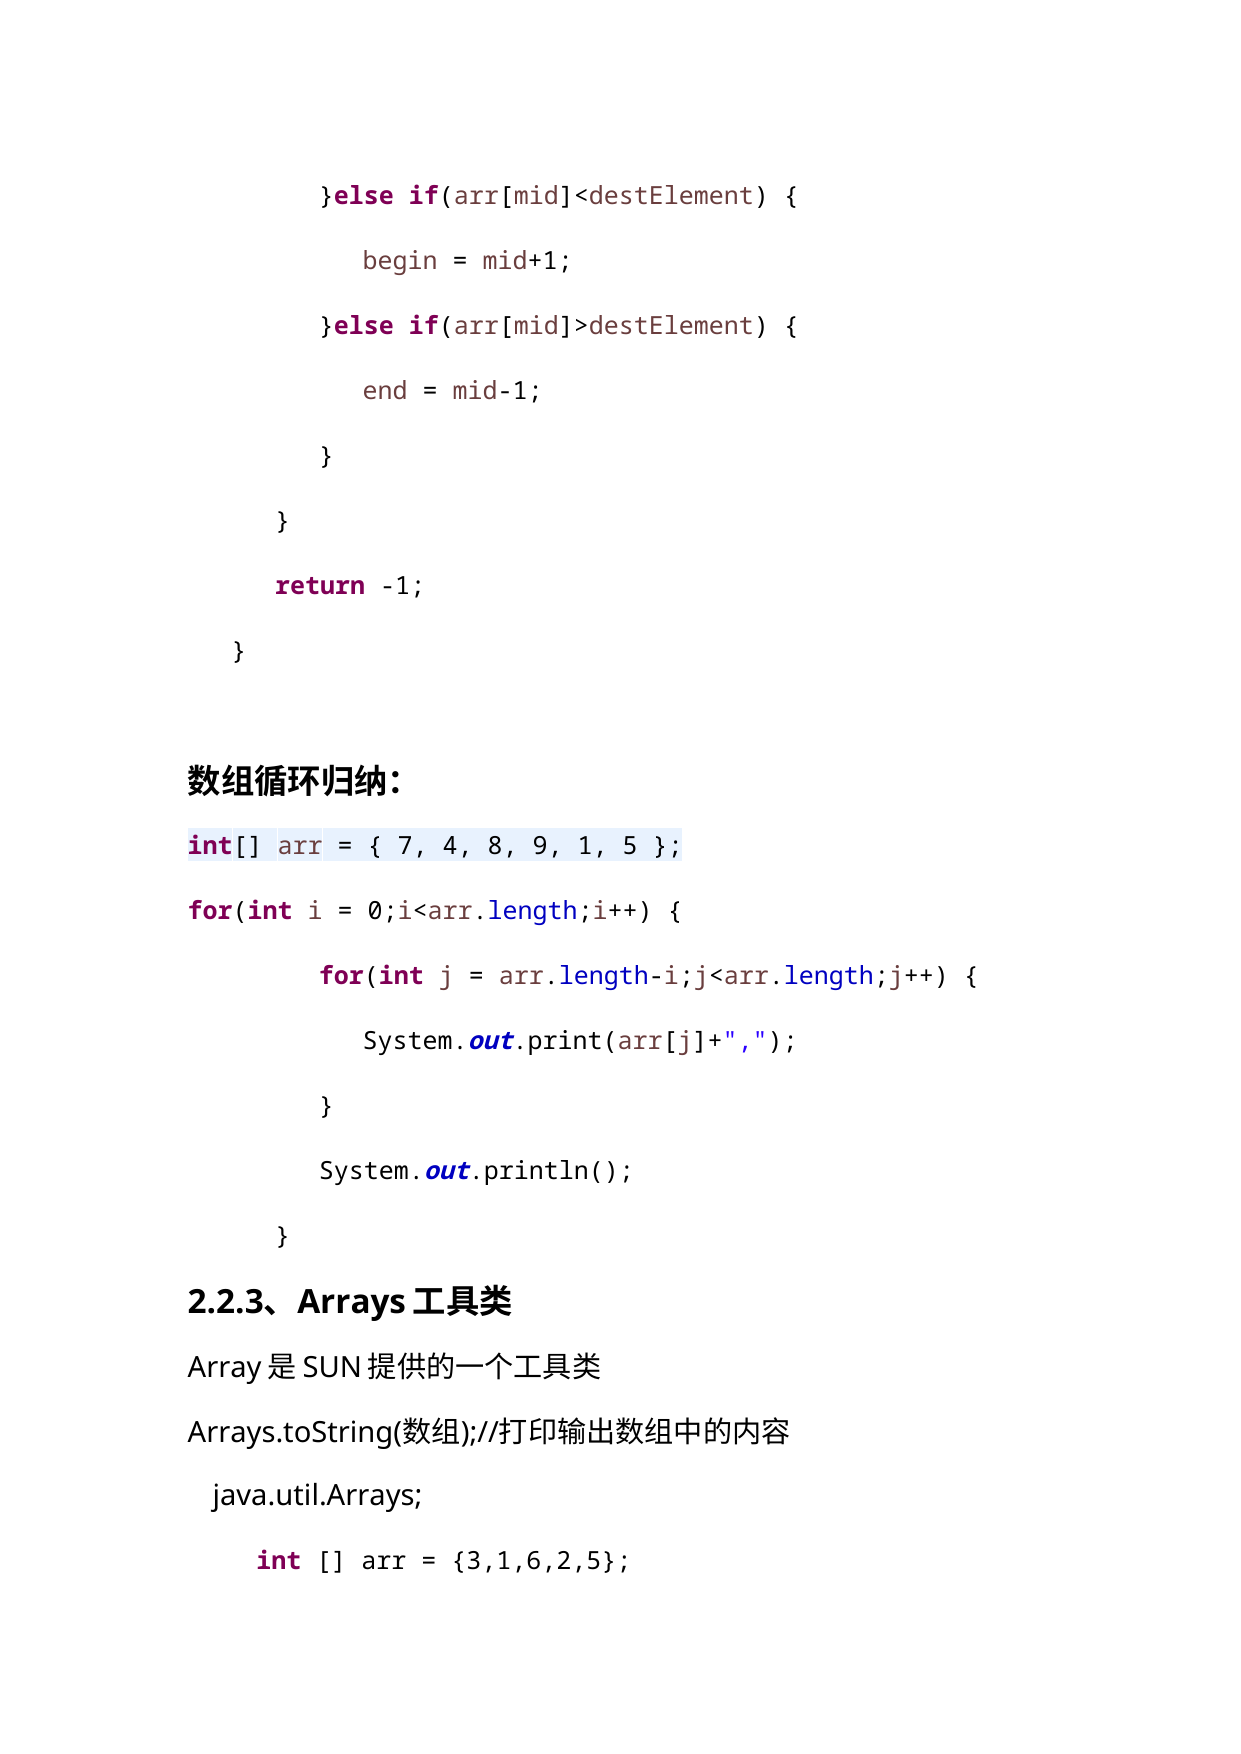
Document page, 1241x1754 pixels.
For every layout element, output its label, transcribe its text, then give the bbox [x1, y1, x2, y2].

text } [187, 422, 1053, 487]
text return -1; [187, 552, 1053, 617]
text }else if(arr[mid]<destElement) { [187, 162, 1053, 227]
text java.util.Arrays; [212, 1462, 1053, 1527]
text Arrays.toString(数组);//打印输出数组中的内容 [187, 1397, 1053, 1462]
text }else if(arr[mid]>destElement) { [187, 292, 1053, 357]
text 数组循环归纳： [187, 747, 1053, 812]
text System.out.print(arr[j]+","); [187, 1007, 1053, 1072]
text } [187, 1202, 1053, 1267]
subtitle 2.2.3、Arrays工具类 [187, 1267, 1053, 1332]
text } [187, 617, 1053, 682]
text System.out.println(); [187, 1137, 1053, 1202]
text Array是SUN提供的一个工具类 [187, 1332, 1053, 1397]
text int[] arr = { 7, 4, 8, 9, 1, 5 }; [187, 812, 1053, 877]
text begin = mid+1; [187, 227, 1053, 292]
text int [] arr = {3,1,6,2,5}; [212, 1527, 1053, 1592]
text } [187, 1072, 1053, 1137]
text end = mid-1; [187, 357, 1053, 422]
text } [187, 487, 1053, 552]
text for(int j = arr.length-i;j<arr.length;j++) { [187, 942, 1053, 1007]
text for(int i = 0;i<arr.length;i++) { [187, 877, 1053, 942]
